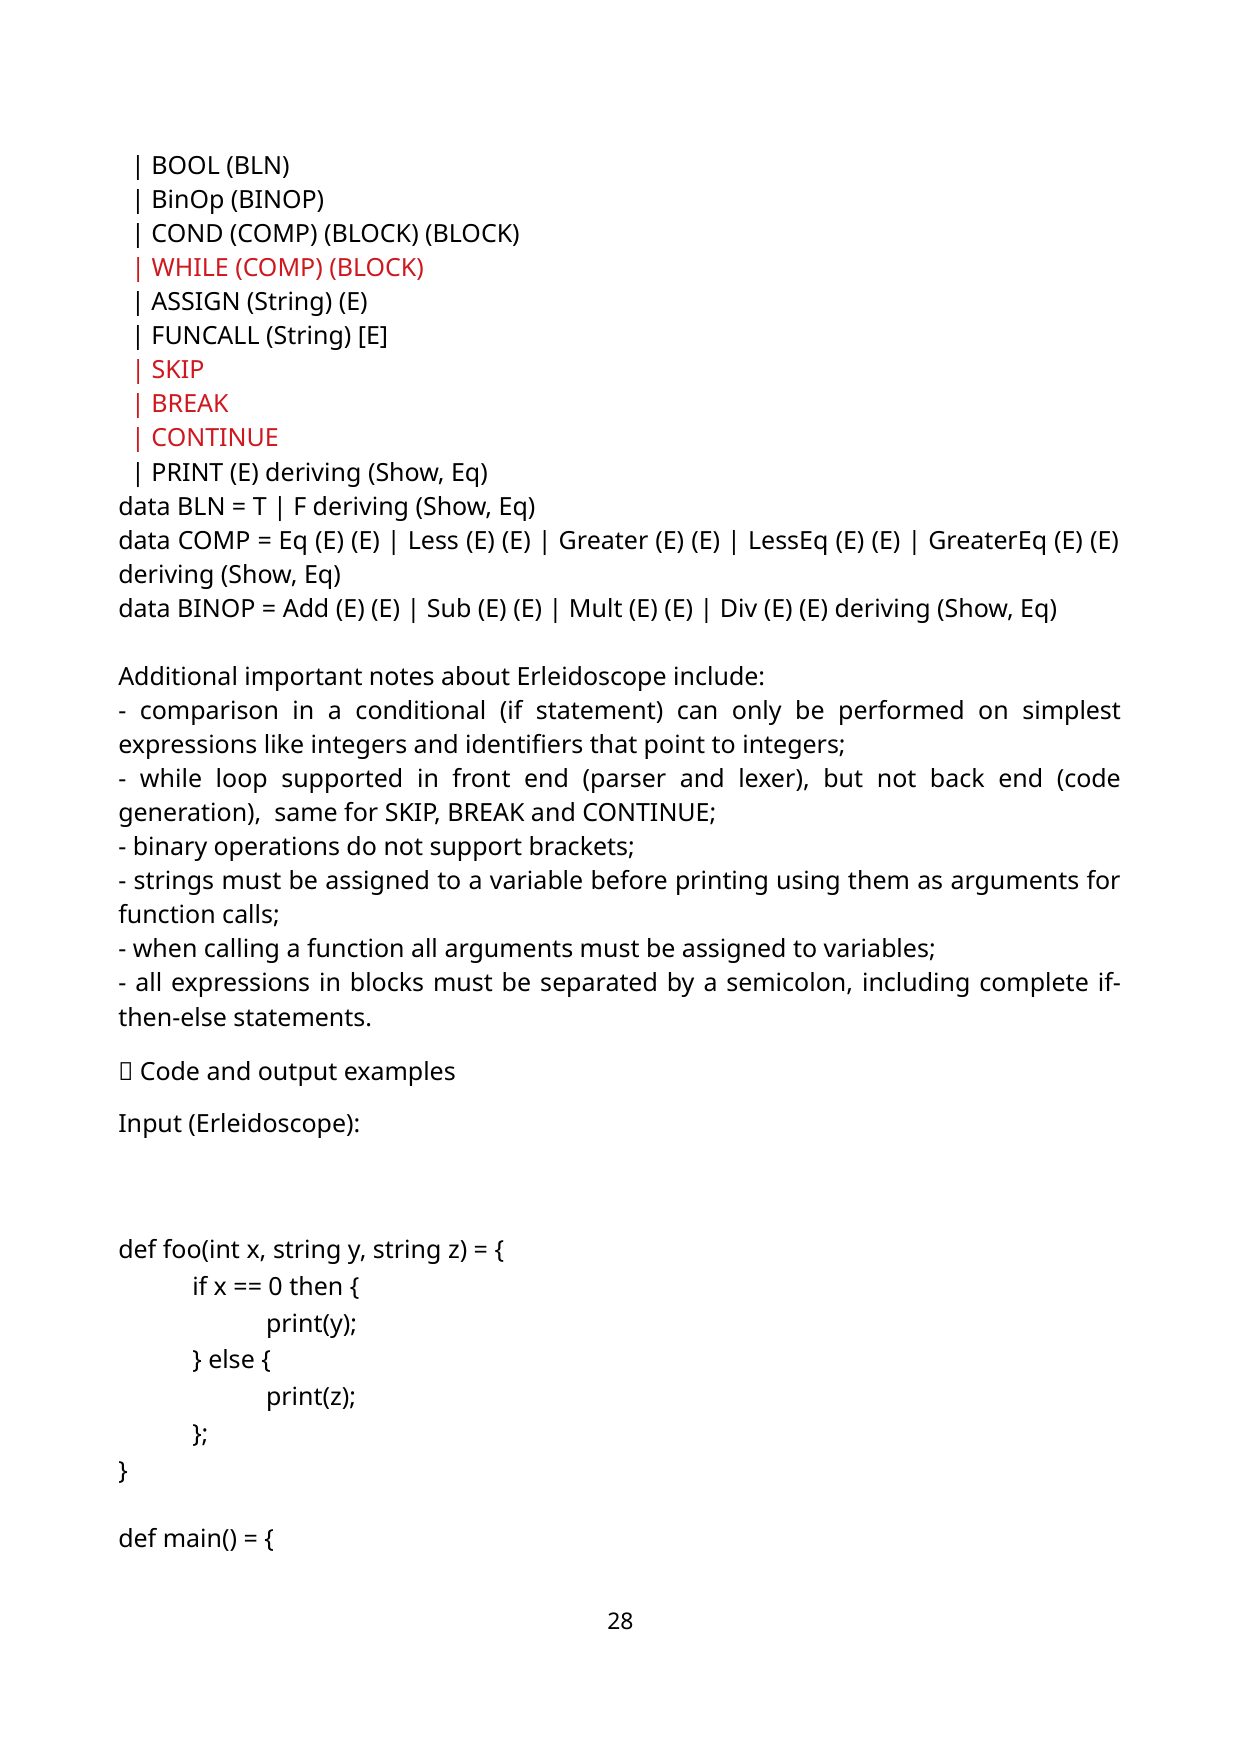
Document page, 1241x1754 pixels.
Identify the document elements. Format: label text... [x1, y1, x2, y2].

subtitle  Code and output examples [118, 1054, 1122, 1088]
text | CONTINUE [118, 420, 1122, 454]
text - strings must be assigned to a variable before printing using them as arguments for function calls; [118, 863, 1122, 931]
text - comparison in a conditional (if statement) can only be performed on simplest expressions like integers and identifiers that point to integers; [118, 693, 1122, 761]
text def foo(int x, string y, string z) = { [118, 1232, 1122, 1266]
text Input (Erleidoscope): [118, 1106, 1122, 1140]
text Additional important notes about Erleidoscope include: [118, 658, 1122, 693]
text | BOOL (BLN) [118, 148, 1122, 182]
text data BINOP = Add (E) (E) | Sub (E) (E) | Mult (E) (E) | Div (E) (E) deriving (Show, Eq) [118, 590, 1122, 624]
text } [118, 1452, 1122, 1486]
text data COMP = Eq (E) (E) | Less (E) (E) | Greater (E) (E) | LessEq (E) (E) | GreaterEq (E) (E) deriving (Show, Eq) [118, 522, 1122, 590]
text | FUNCALL (String) [E] [118, 318, 1122, 352]
text if x == 0 then { [118, 1268, 1122, 1302]
text | COND (COMP) (BLOCK) (BLOCK) [118, 216, 1122, 250]
text } else { [118, 1342, 1122, 1376]
text print(z); [118, 1379, 1122, 1413]
text - binary operations do not support brackets; [118, 829, 1122, 863]
text print(y); [118, 1305, 1122, 1339]
text | WHILE (COMP) (BLOCK) [118, 250, 1122, 284]
text | ASSIGN (String) (E) [118, 284, 1122, 318]
text | BinOp (BINOP) [118, 182, 1122, 216]
text - while loop supported in front end (parser and lexer), but not back end (code generation), same for SKIP, BREAK and CONTINUE; [118, 761, 1122, 829]
text | SKIP [118, 352, 1122, 386]
text - all expressions in blocks must be separated by a semicolon, including complete if-then-else statements. [118, 965, 1122, 1033]
text def main() = { [118, 1521, 1122, 1554]
text - when calling a function all arguments must be assigned to variables; [118, 931, 1122, 965]
text | BREAK [118, 386, 1122, 420]
text data BLN = T | F deriving (Show, Eq) [118, 488, 1122, 522]
text | PRINT (E) deriving (Show, Eq) [118, 454, 1122, 488]
text }; [118, 1416, 1122, 1449]
